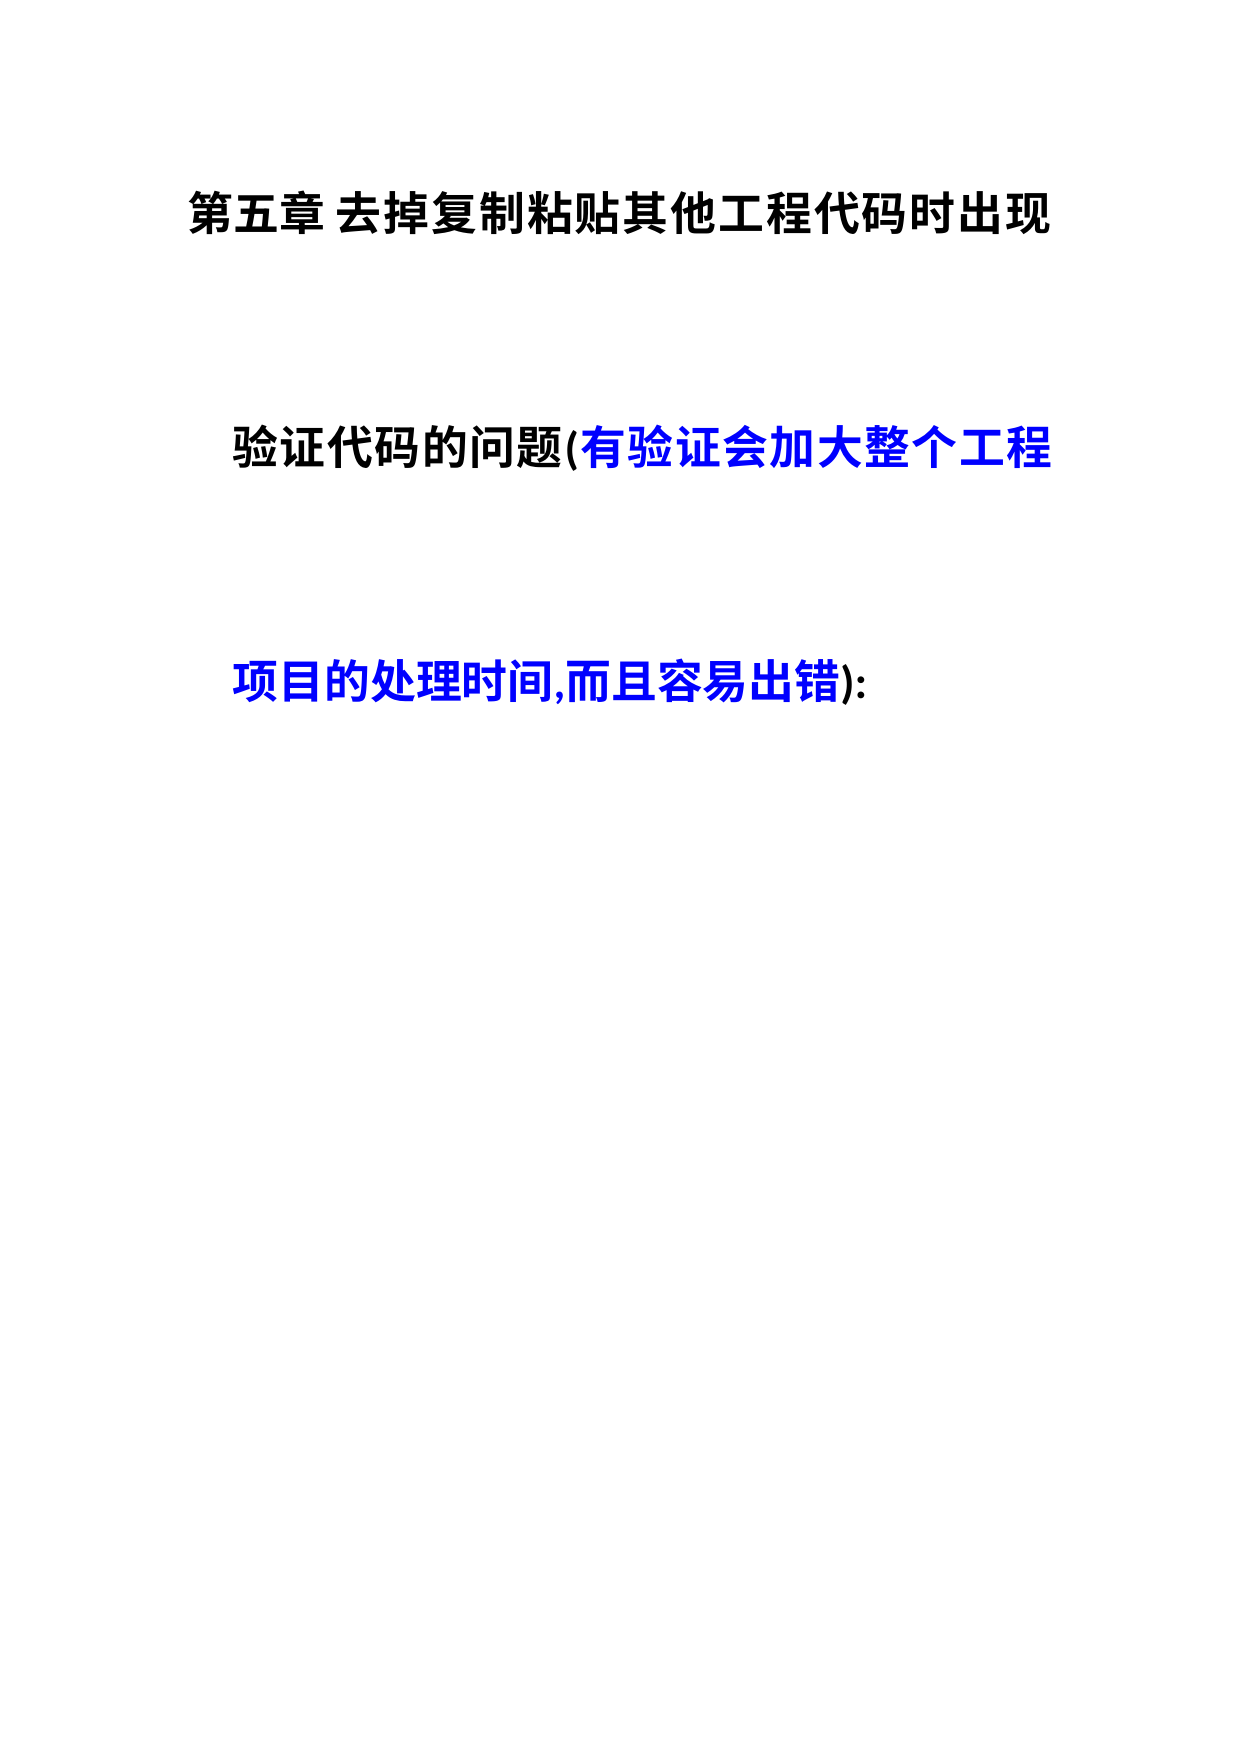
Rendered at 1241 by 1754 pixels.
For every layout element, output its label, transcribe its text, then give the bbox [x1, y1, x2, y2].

subtitle 去掉复制粘贴其他工程代码时出现验证代码的问题(有验证会加大整个工程项目的处理时间,而且容易出错): [187, 162, 1053, 727]
